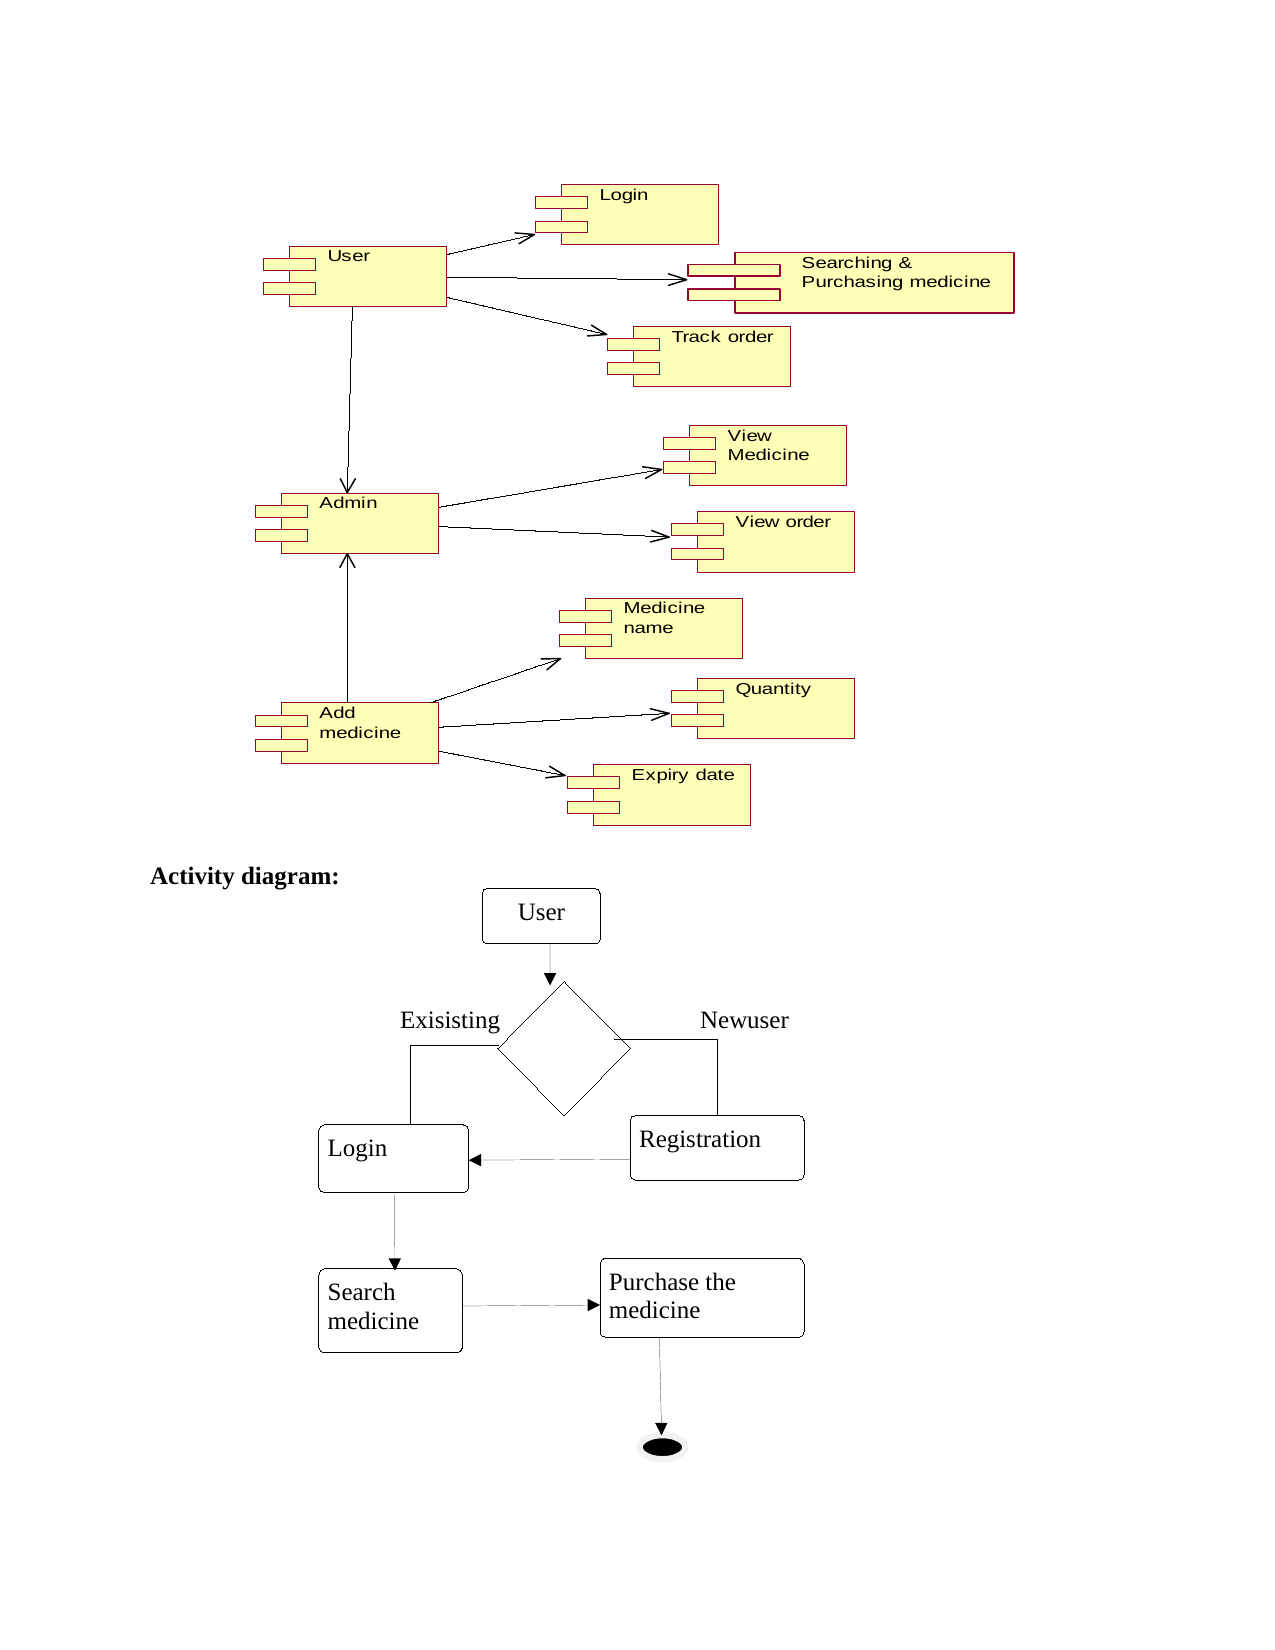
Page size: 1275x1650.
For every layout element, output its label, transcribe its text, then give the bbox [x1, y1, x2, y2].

text Exisisting Newuser [150, 1005, 539, 1033]
text Activity diagram: [150, 861, 1125, 890]
text Exisisting Newuser [589, 1005, 1125, 1033]
